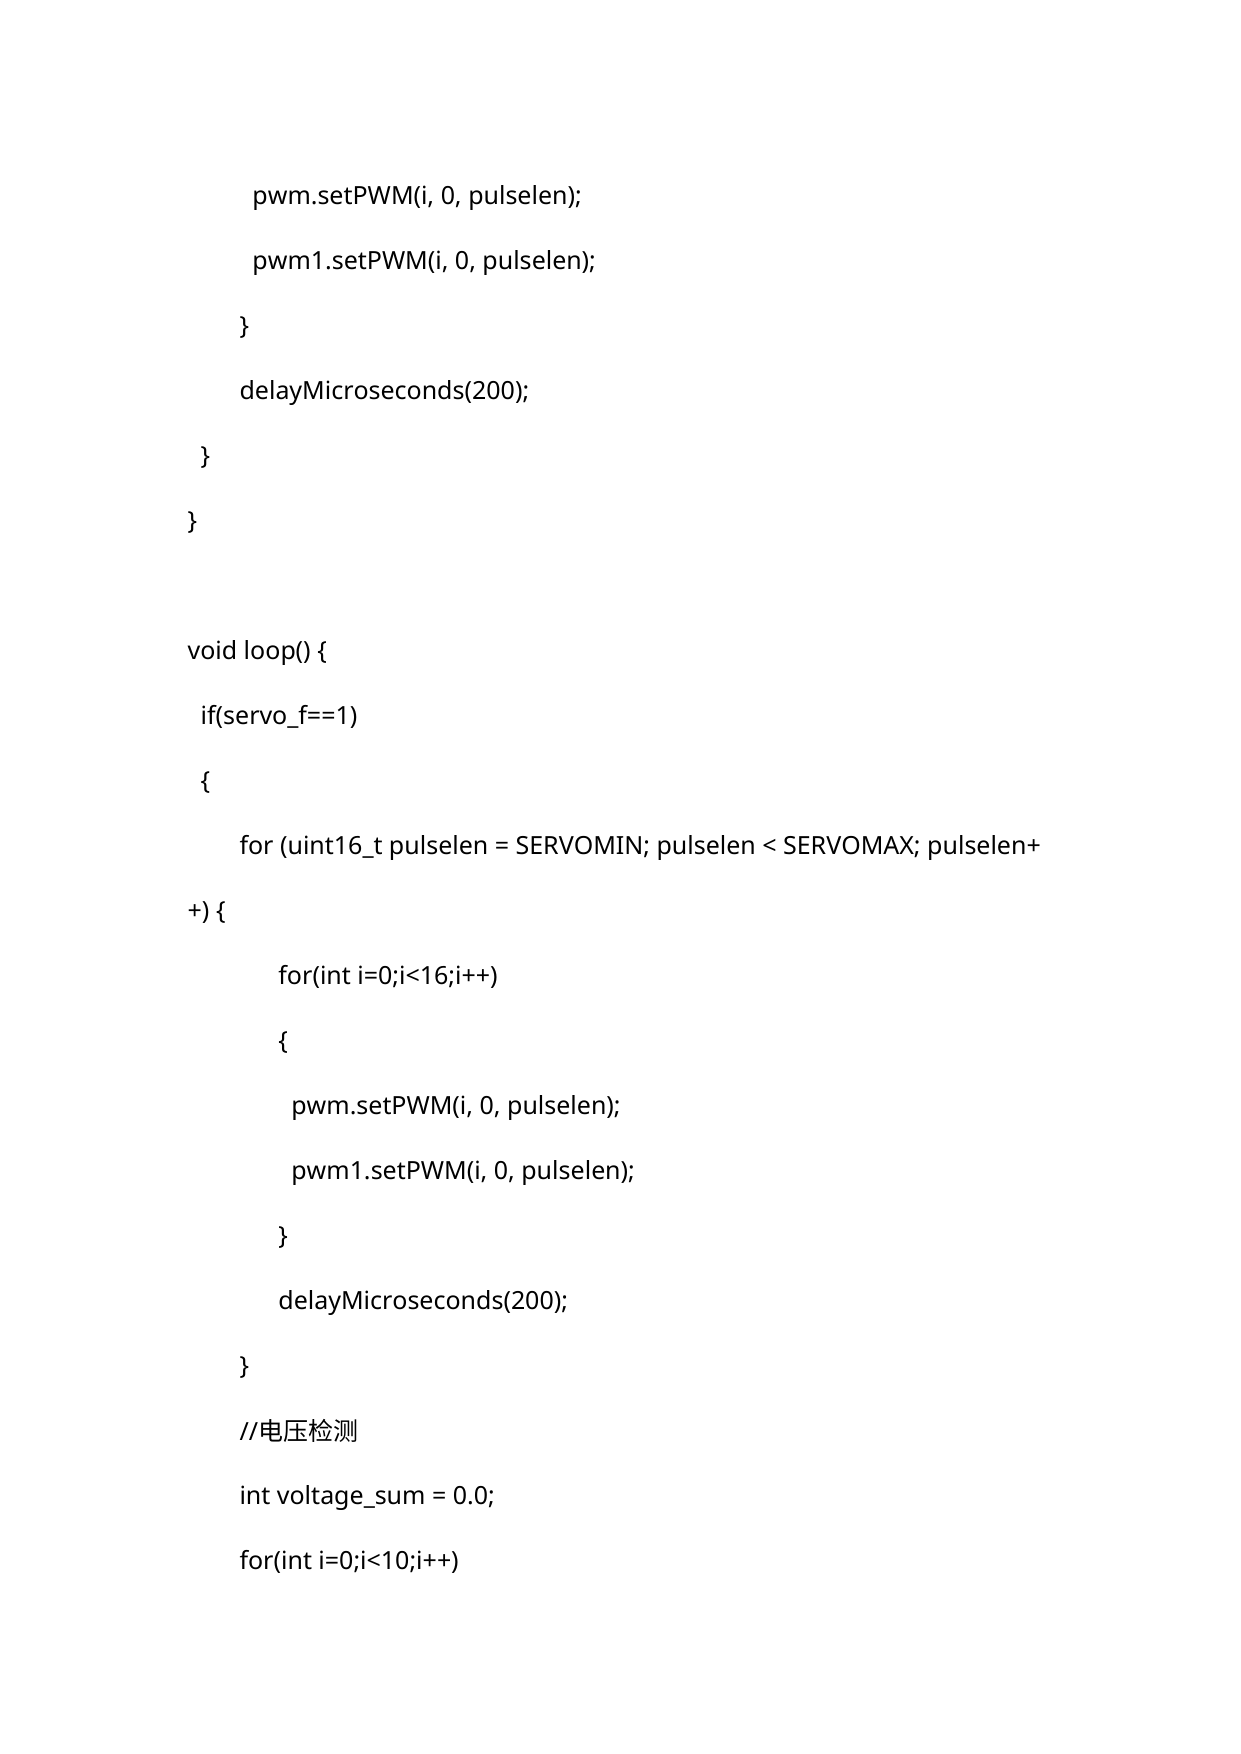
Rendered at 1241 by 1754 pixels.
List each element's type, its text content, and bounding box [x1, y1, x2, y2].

text for(int i=0;i<10;i++) [187, 1527, 1053, 1592]
text pwm.setPWM(i, 0, pulselen); [187, 1072, 1053, 1137]
text } [187, 487, 1053, 552]
text //电压检测 [187, 1397, 1053, 1462]
text pwm1.setPWM(i, 0, pulselen); [187, 227, 1053, 292]
text pwm1.setPWM(i, 0, pulselen); [187, 1137, 1053, 1202]
text delayMicroseconds(200); [187, 357, 1053, 422]
text } [187, 1202, 1053, 1267]
text } [187, 292, 1053, 357]
text int voltage_sum = 0.0; [187, 1462, 1053, 1527]
text void loop() { [187, 617, 1053, 682]
text if(servo_f==1) [187, 682, 1053, 747]
text delayMicroseconds(200); [187, 1267, 1053, 1332]
text for (uint16_t pulselen = SERVOMIN; pulselen < SERVOMAX; pulselen++) { [187, 812, 1053, 942]
text { [187, 747, 1053, 812]
text } [187, 422, 1053, 487]
text pwm.setPWM(i, 0, pulselen); [187, 162, 1053, 227]
text } [187, 1332, 1053, 1397]
text { [187, 1007, 1053, 1072]
text for(int i=0;i<16;i++) [187, 942, 1053, 1007]
